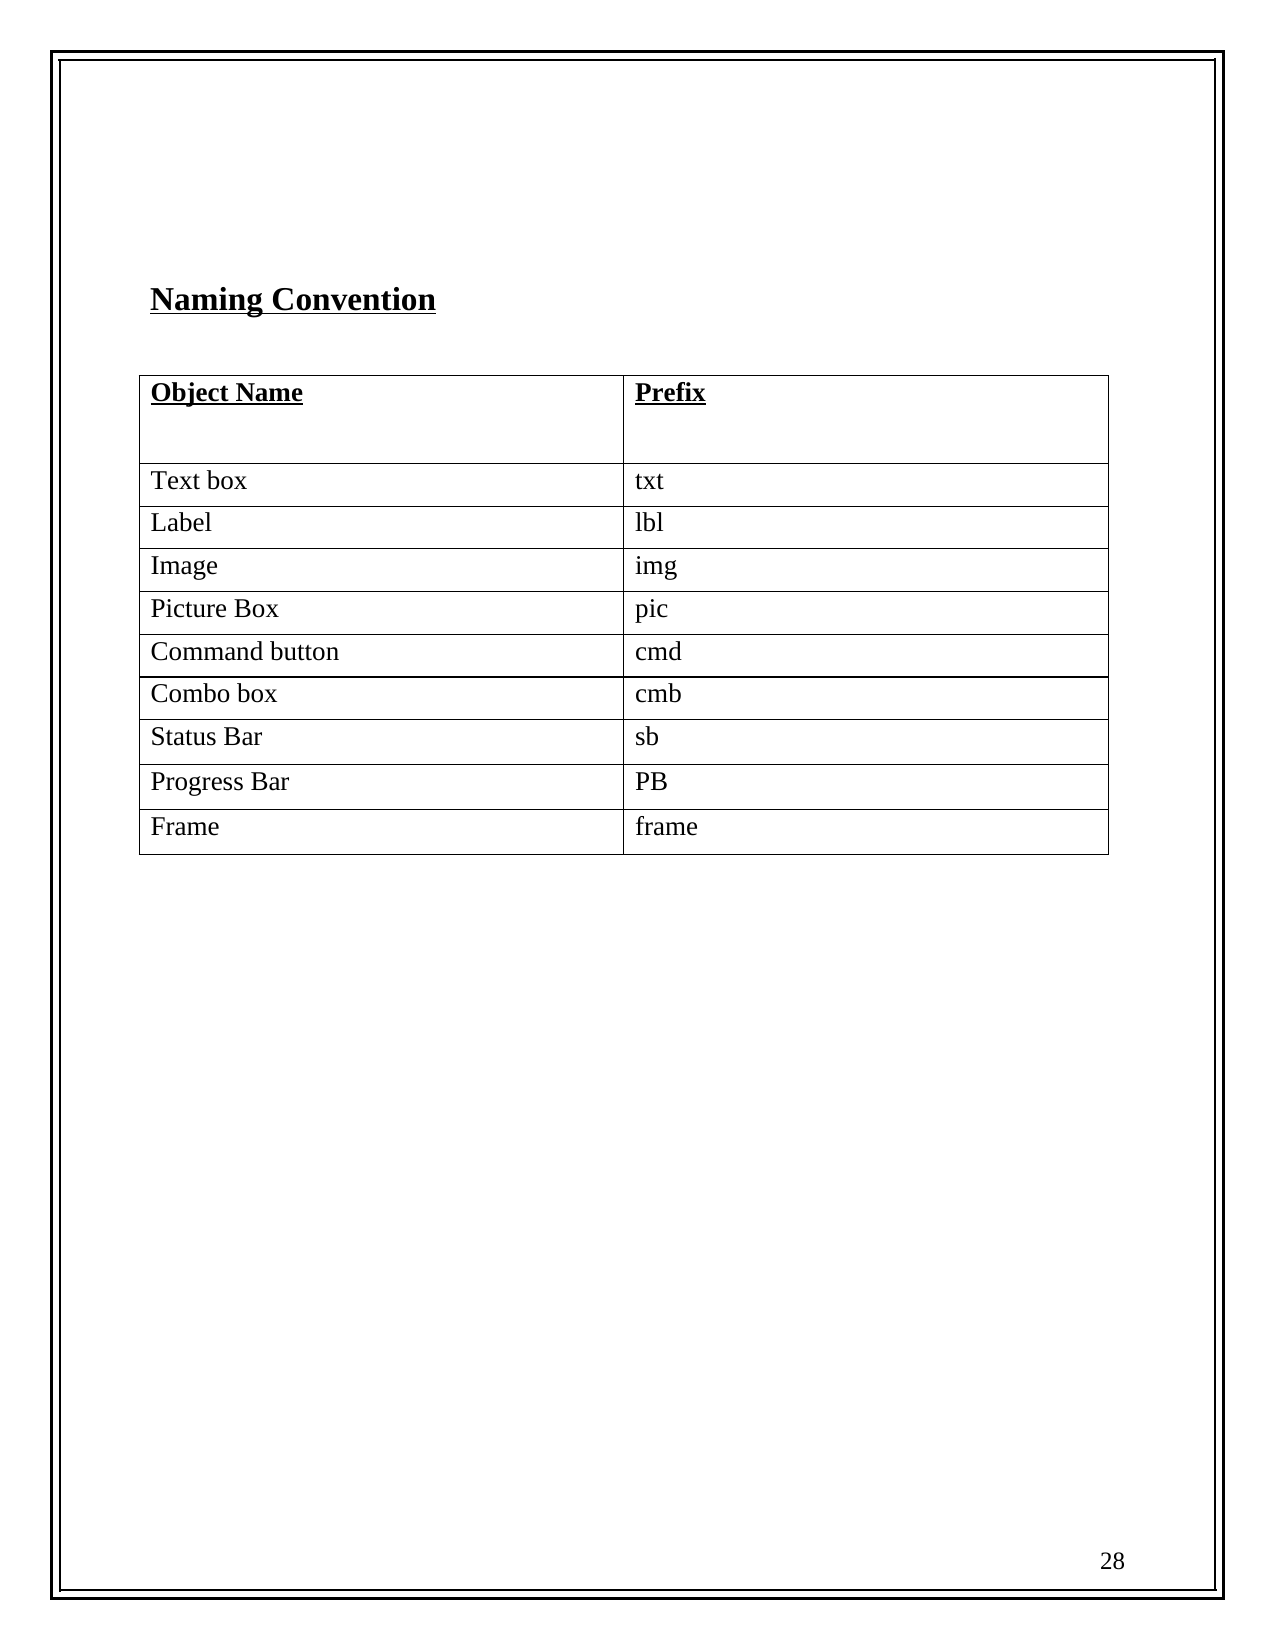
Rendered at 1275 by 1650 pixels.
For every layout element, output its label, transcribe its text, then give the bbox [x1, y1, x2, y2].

table_cell PB [624, 765, 1108, 809]
table_cell Frame [140, 810, 623, 854]
table_cell lbl [624, 507, 1108, 548]
table_cell pic [624, 592, 1108, 634]
table_cell frame [624, 810, 1108, 854]
table_cell Command button [140, 635, 623, 676]
table_header Prefix [624, 376, 1108, 463]
table_cell Image [140, 549, 623, 591]
table_cell cmd [624, 635, 1108, 676]
table_cell Status Bar [140, 720, 623, 764]
table_cell cmb [624, 678, 1108, 719]
table_cell Combo box [140, 678, 623, 719]
table_cell Label [140, 507, 623, 548]
table_cell img [624, 549, 1108, 591]
table_cell Picture Box [140, 592, 623, 634]
table_cell Progress Bar [140, 765, 623, 809]
table_cell txt [624, 464, 1108, 506]
text Naming Convention [150, 279, 1125, 318]
table_cell Text box [140, 464, 623, 506]
table_cell sb [624, 720, 1108, 764]
table_header Object Name [140, 376, 623, 463]
